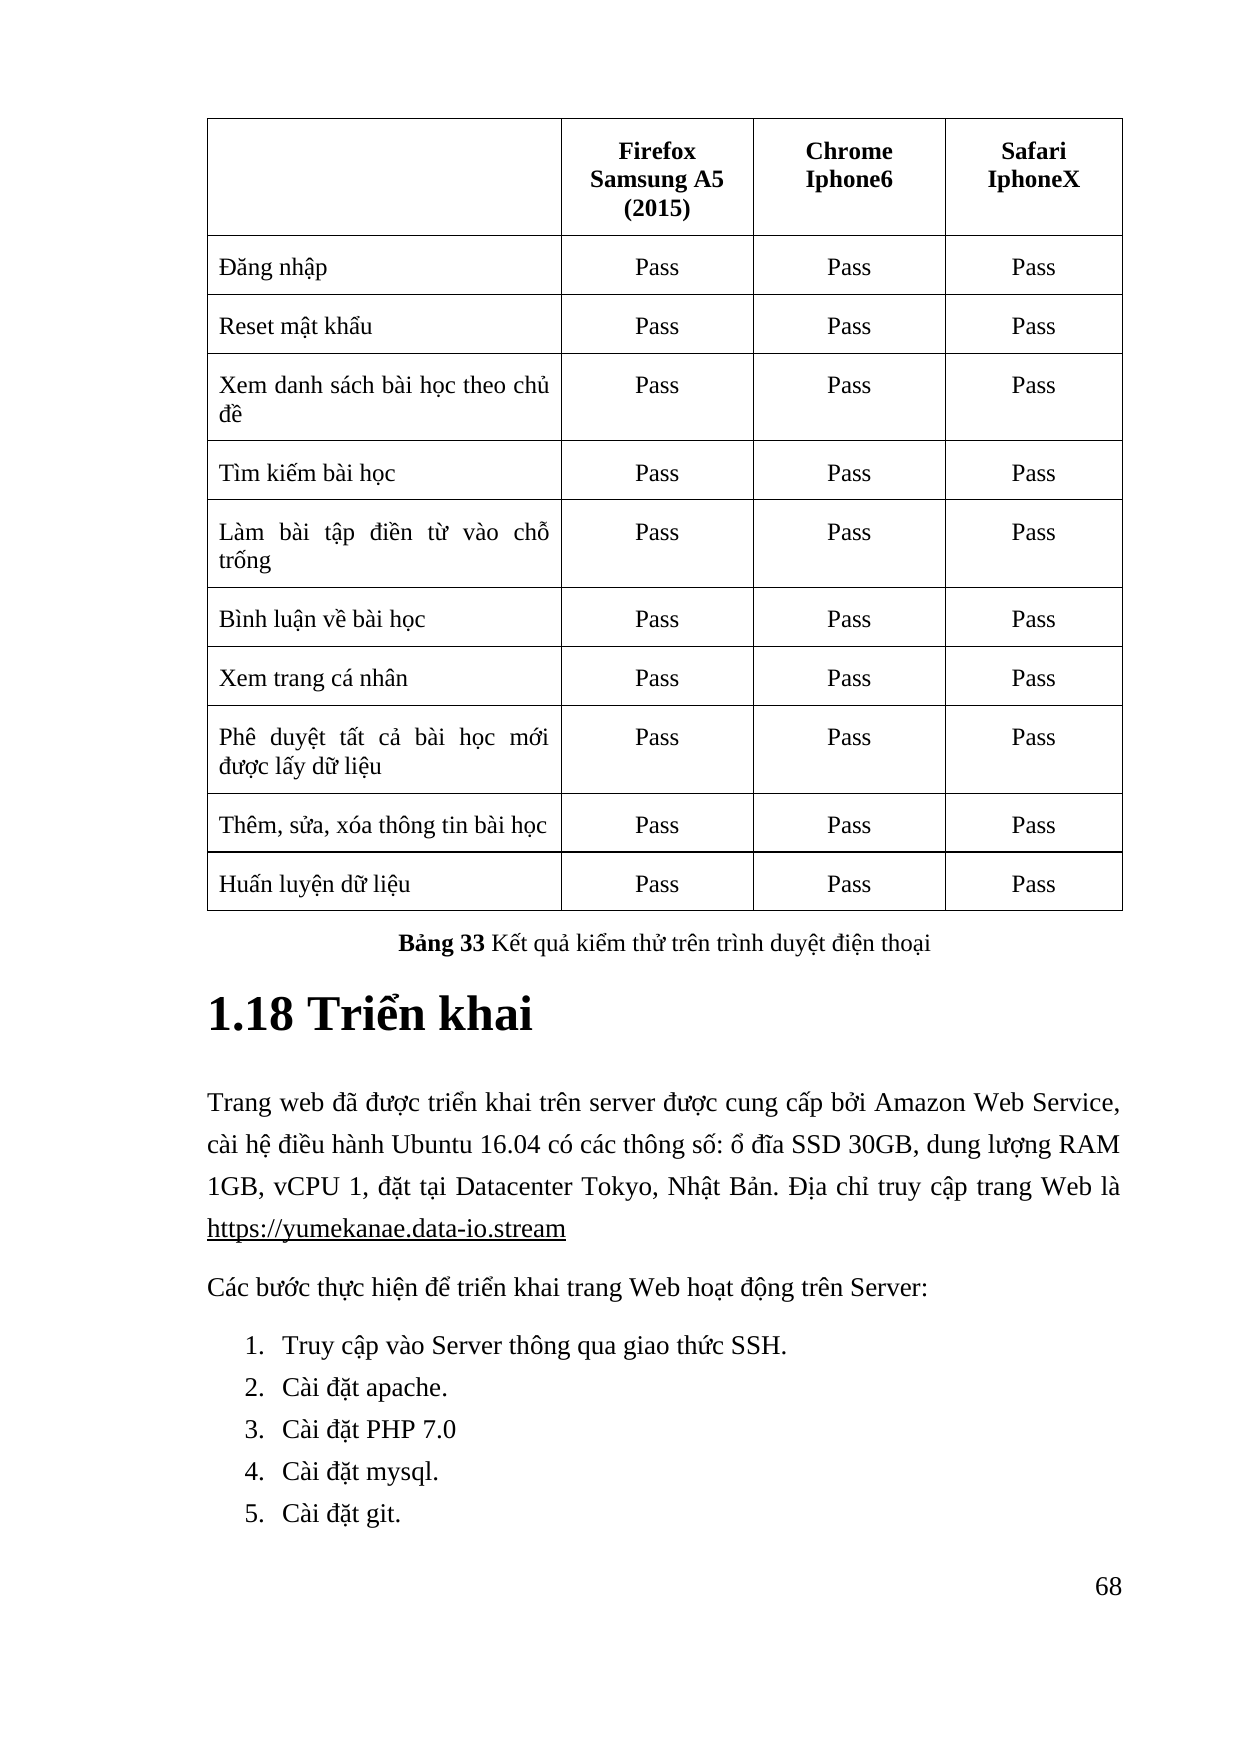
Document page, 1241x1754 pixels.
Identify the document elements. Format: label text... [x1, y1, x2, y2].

table_cell Reset mật khẩu [208, 295, 561, 352]
list Truy cập vào Server thông qua giao thức SSH. [244, 1329, 1122, 1361]
text Bảng 33 Kết quả kiểm thử trên trình duyệt điện thoại [207, 928, 1122, 957]
table_cell Pass [946, 706, 1122, 792]
list Cài đặt apache. [244, 1371, 1122, 1402]
table_cell Pass [754, 588, 945, 646]
table_cell Pass [562, 647, 753, 705]
table_cell Pass [754, 853, 945, 910]
table_cell Pass [562, 706, 753, 792]
table_header Safari IphoneX [946, 119, 1122, 234]
table_cell Pass [946, 441, 1122, 499]
table_header Chrome Iphone6 [754, 119, 945, 234]
table_cell Pass [562, 295, 753, 352]
table_cell Pass [946, 500, 1122, 587]
table_cell Pass [946, 295, 1122, 352]
table_cell Đăng nhập [208, 236, 561, 293]
table_cell Pass [562, 500, 753, 587]
table_cell Phê duyệt tất cả bài học mới được lấy dữ liệu [208, 706, 561, 792]
table_cell Pass [754, 354, 945, 440]
table_cell Pass [754, 295, 945, 352]
list Cài đặt git. [244, 1497, 1122, 1528]
table_cell Làm bài tập điền từ vào chỗ trống [208, 500, 561, 587]
table_cell Pass [946, 354, 1122, 440]
table_cell Pass [754, 500, 945, 587]
table_cell Xem trang cá nhân [208, 647, 561, 705]
table_cell Pass [946, 853, 1122, 910]
subtitle Triển khai [207, 983, 1122, 1041]
table_cell Pass [562, 236, 753, 293]
table_cell Pass [562, 588, 753, 646]
table_header Firefox Samsung A5 (2015) [562, 119, 753, 234]
list Cài đặt PHP 7.0 [244, 1413, 1122, 1444]
table_cell Pass [754, 794, 945, 851]
table_header [208, 119, 561, 234]
table_cell Pass [946, 236, 1122, 293]
table_cell Pass [946, 647, 1122, 705]
table_cell Pass [754, 706, 945, 792]
table_cell Pass [754, 647, 945, 705]
table_cell Bình luận về bài học [208, 588, 561, 646]
table_cell Thêm, sửa, xóa thông tin bài học [208, 794, 561, 851]
table_cell Pass [754, 441, 945, 499]
table_cell Xem danh sách bài học theo chủ đề [208, 354, 561, 440]
table_cell Tìm kiếm bài học [208, 441, 561, 499]
text Các bước thực hiện để triển khai trang Web hoạt động trên Server: [207, 1271, 1122, 1302]
table_cell Pass [562, 354, 753, 440]
list Cài đặt mysql. [244, 1455, 1122, 1486]
table_cell Huấn luyện dữ liệu [208, 853, 561, 910]
text Trang web đã được triển khai trên server được cung cấp bởi Amazon Web Service, cài hệ điều hành Ubuntu 16.04 có các thông số: ổ đĩa SSD 30GB, dung lượng RAM 1GB, vCPU 1, đặt tại Datacenter Tokyo, Nhật Bản. Địa chỉ truy cập trang Web là https://yumekanae.data-io.stream [207, 1086, 1122, 1243]
table_cell Pass [946, 794, 1122, 851]
table_cell Pass [562, 794, 753, 851]
table_cell Pass [946, 588, 1122, 646]
table_cell Pass [562, 853, 753, 910]
table_cell Pass [754, 236, 945, 293]
table_cell Pass [562, 441, 753, 499]
